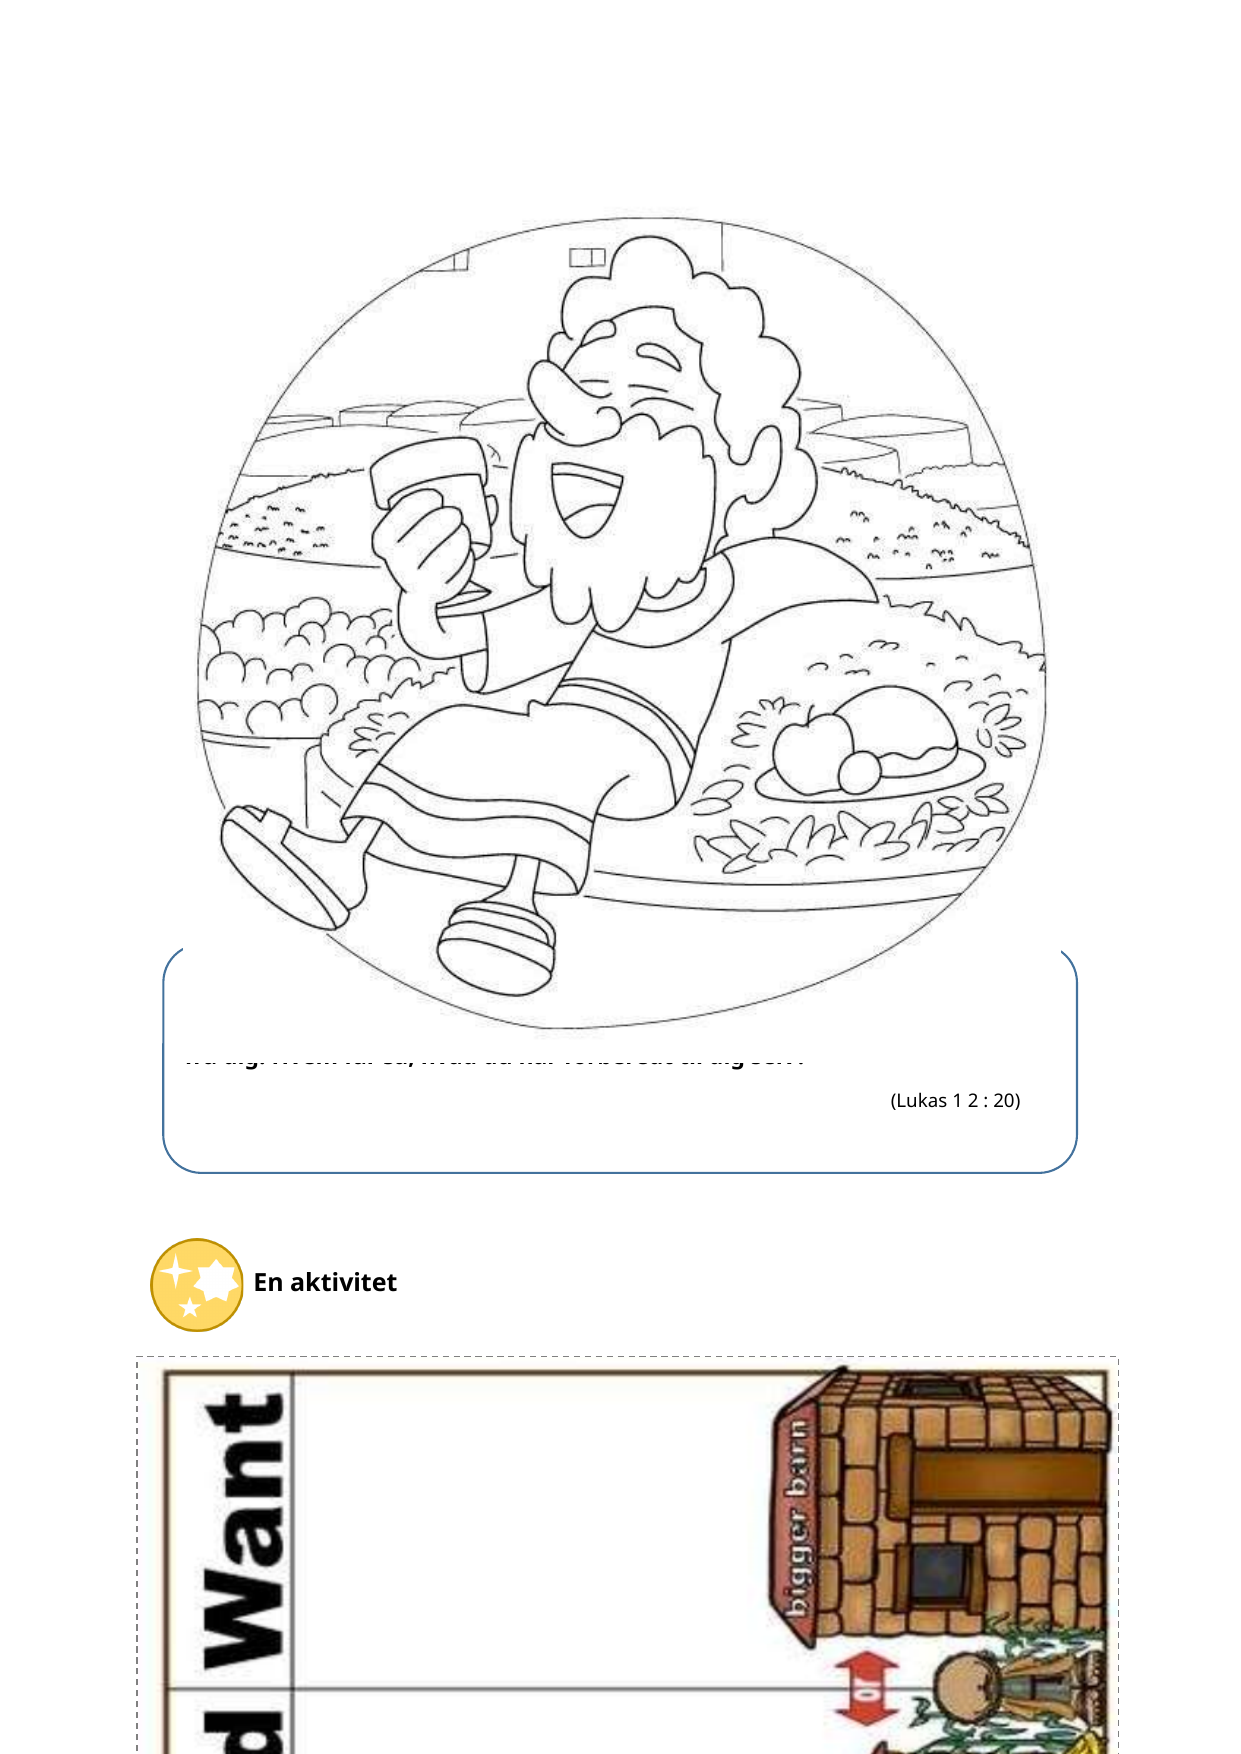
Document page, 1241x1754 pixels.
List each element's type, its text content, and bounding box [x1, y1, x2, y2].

text fra dig. Hvem får så, hvad du har forberedt til dig selv?' [150, 1040, 1090, 1071]
text (Lukas 1 2 : 20) [150, 1088, 1090, 1113]
picture [139, 1357, 1118, 1754]
picture [150, 1238, 244, 1332]
text En aktivitet [244, 1264, 1090, 1298]
picture [183, 184, 1061, 1063]
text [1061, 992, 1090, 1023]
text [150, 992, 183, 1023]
